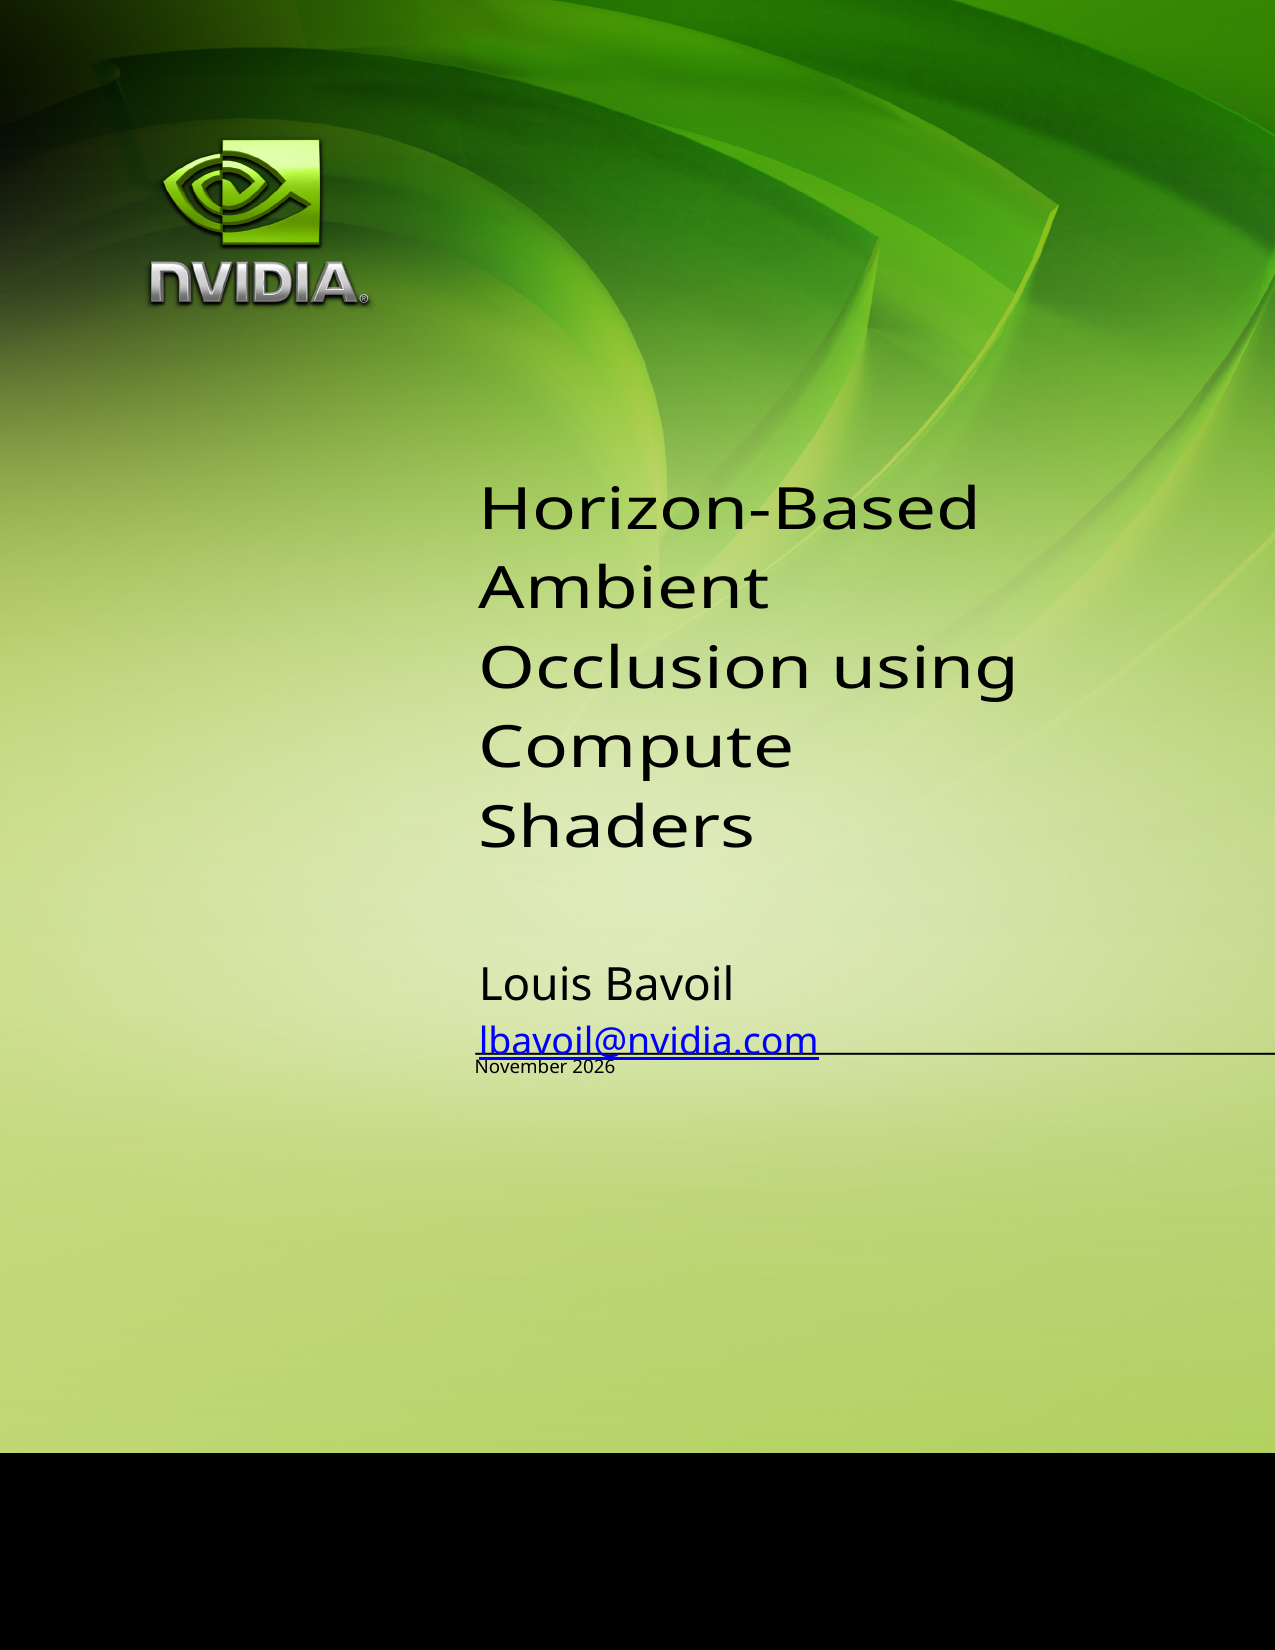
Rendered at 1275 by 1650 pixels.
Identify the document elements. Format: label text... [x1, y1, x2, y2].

title Horizon-Based Ambient Occlusion using Compute Shaders [478, 387, 1087, 864]
picture [0, 0, 1275, 1650]
title Louis Bavoil lbavoil@nvidia.com [478, 952, 1219, 1065]
